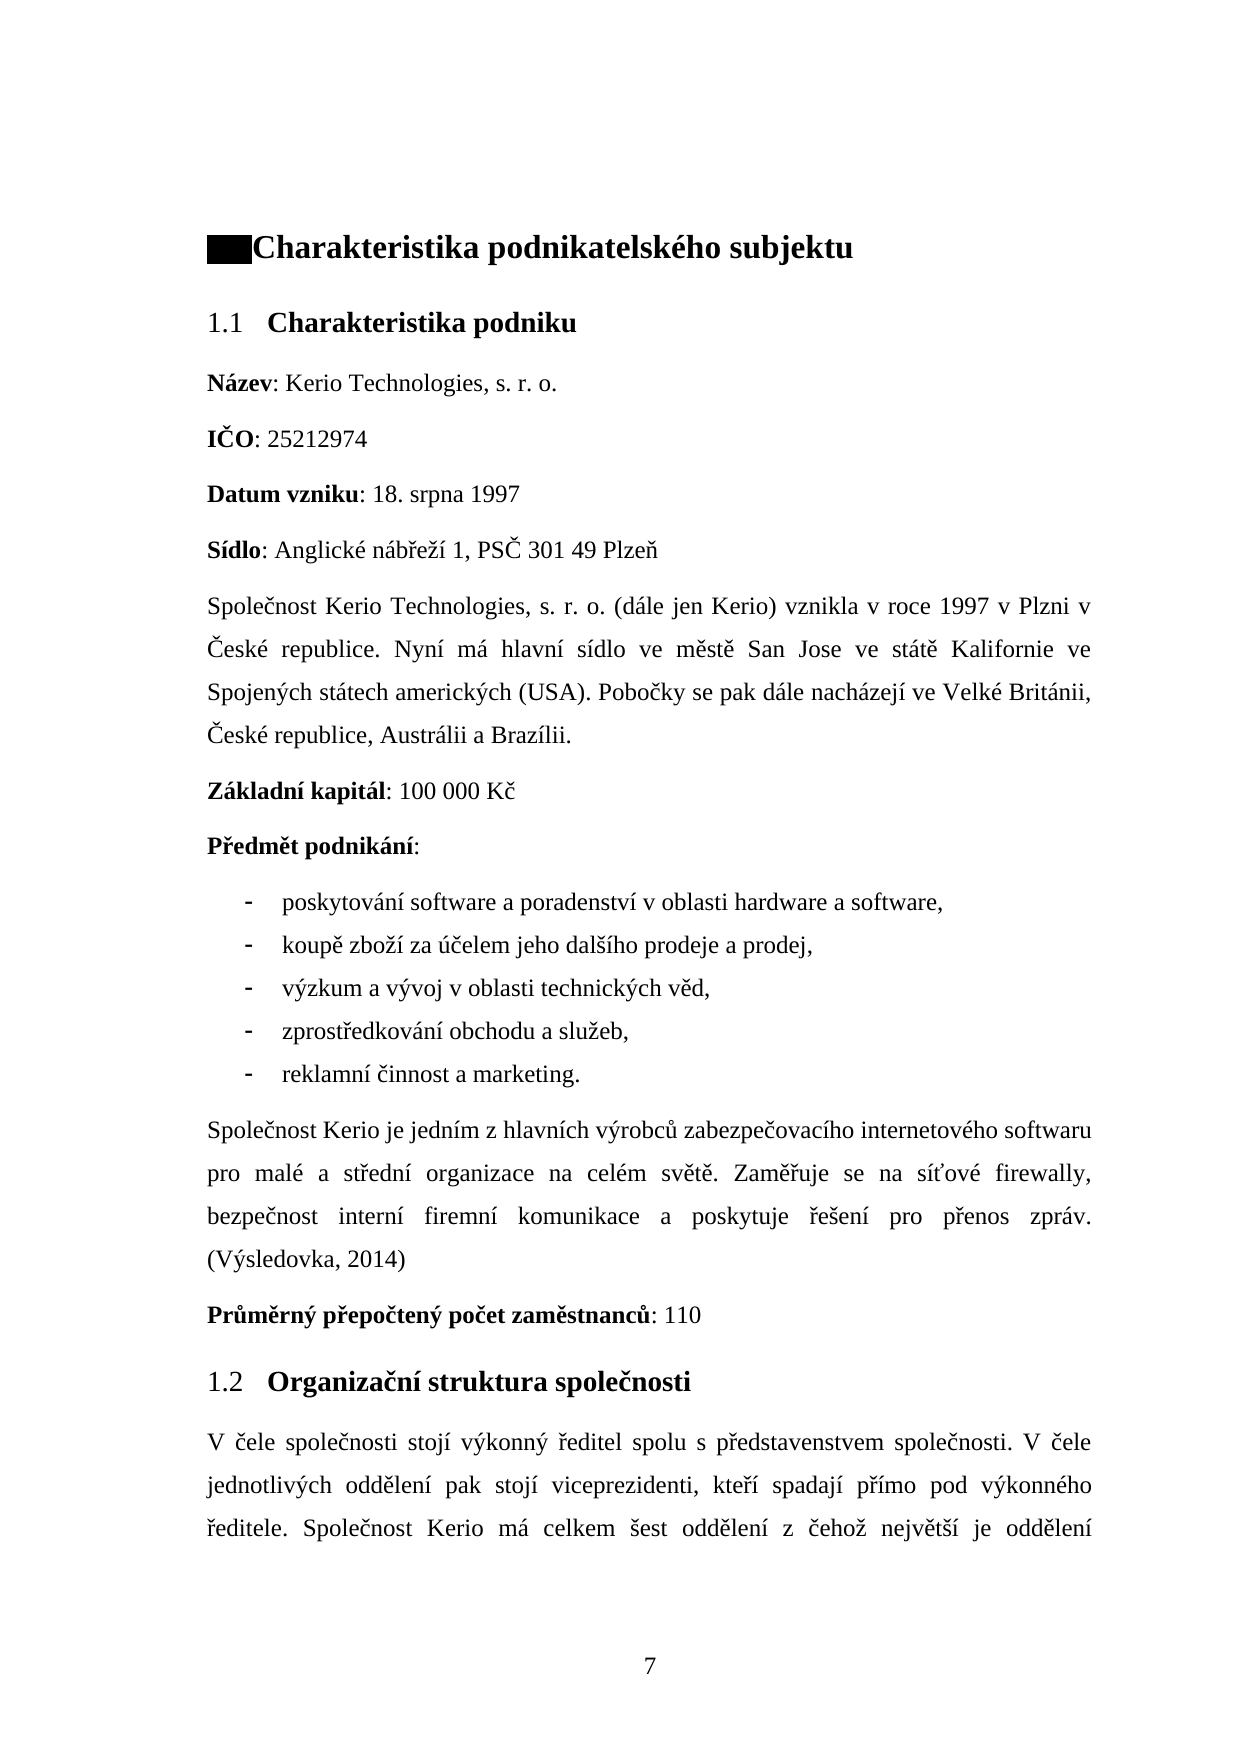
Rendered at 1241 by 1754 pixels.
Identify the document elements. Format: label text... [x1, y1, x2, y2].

list reklamní činnost a marketing. [244, 1059, 1092, 1088]
text Předmět podnikání: [207, 831, 1092, 860]
list koupě zboží za účelem jeho dalšího prodeje a prodej, [244, 930, 1092, 959]
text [207, 1427, 1092, 1542]
subtitle Charakteristika podniku [207, 306, 1092, 339]
text Společnost Kerio je jedním z hlavních výrobců zabezpečovacího internetového softwaru pro malé a střední organizace na celém světě. Zaměřuje se na síťové firewally, bezpečnost interní firemní komunikace a poskytuje řešení pro přenos zpráv. (Výsledovka, 2014) [207, 1115, 1092, 1273]
text IČO: 25212974 [207, 424, 1092, 453]
text Sídlo: Anglické nábřeží 1, PSČ 301 49 Plzeň [207, 535, 1092, 564]
list poskytování software a poradenství v oblasti hardware a software, [244, 887, 1092, 916]
subtitle Charakteristika podnikatelského subjektu [207, 227, 1092, 266]
text Datum vzniku: 18. srpna 1997 [207, 479, 1092, 508]
subtitle Organizační struktura společnosti [207, 1364, 1092, 1398]
text Základní kapitál: 100 000 Kč [207, 776, 1092, 804]
text Název: Kerio Technologies, s. r. o. [207, 368, 1092, 397]
text Společnost Kerio Technologies, s. r. o. (dále jen Kerio) vznikla v roce 1997 v Plzni v České republice. Nyní má hlavní sídlo ve městě San Jose ve státě Kalifornie ve Spojených státech amerických (USA). Pobočky se pak dále nacházejí ve Velké Británii, České republice, Austrálii a Brazílii. [207, 591, 1092, 749]
text Průměrný přepočtený počet zaměstnanců: 110 [207, 1300, 1092, 1329]
list zprostředkování obchodu a služeb, [244, 1016, 1092, 1045]
list výzkum a vývoj v oblasti technických věd, [244, 973, 1092, 1002]
